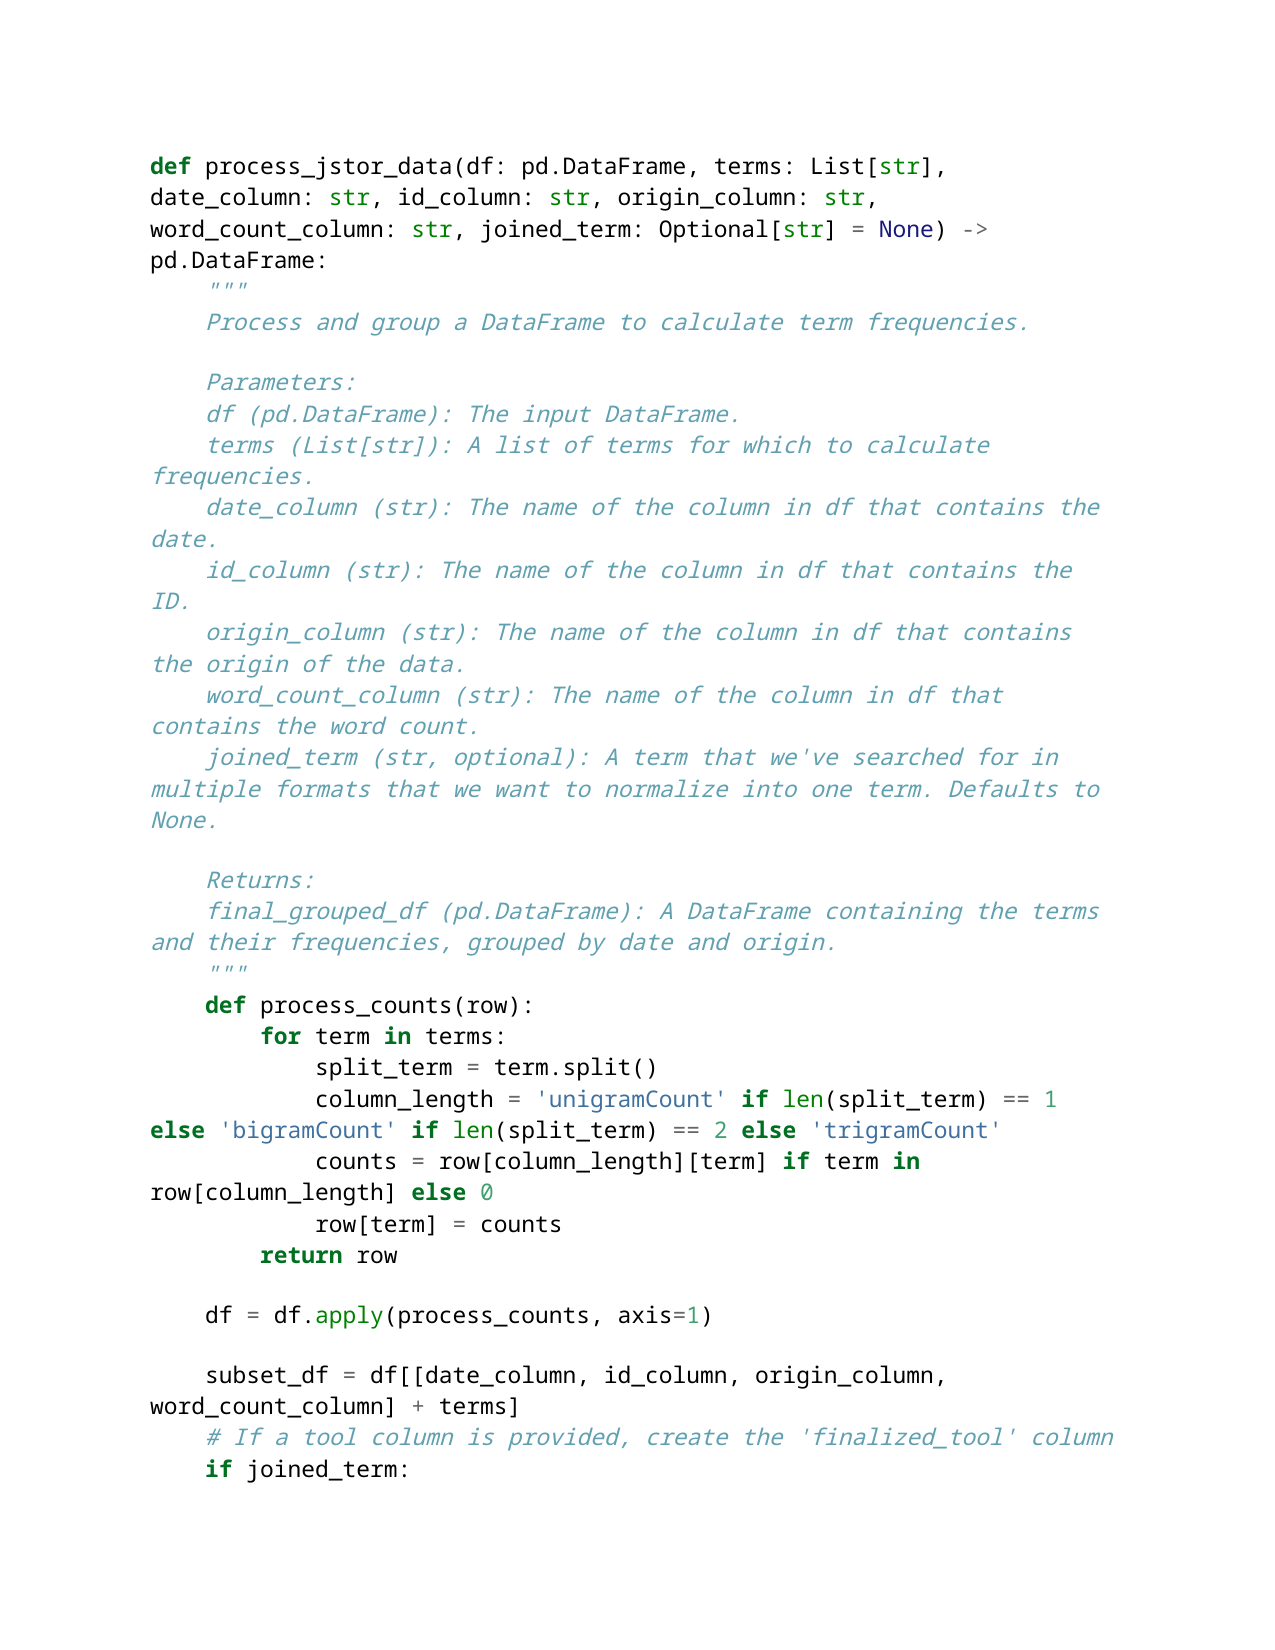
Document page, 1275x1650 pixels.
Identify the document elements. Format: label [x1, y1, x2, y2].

text [150, 150, 1125, 1484]
